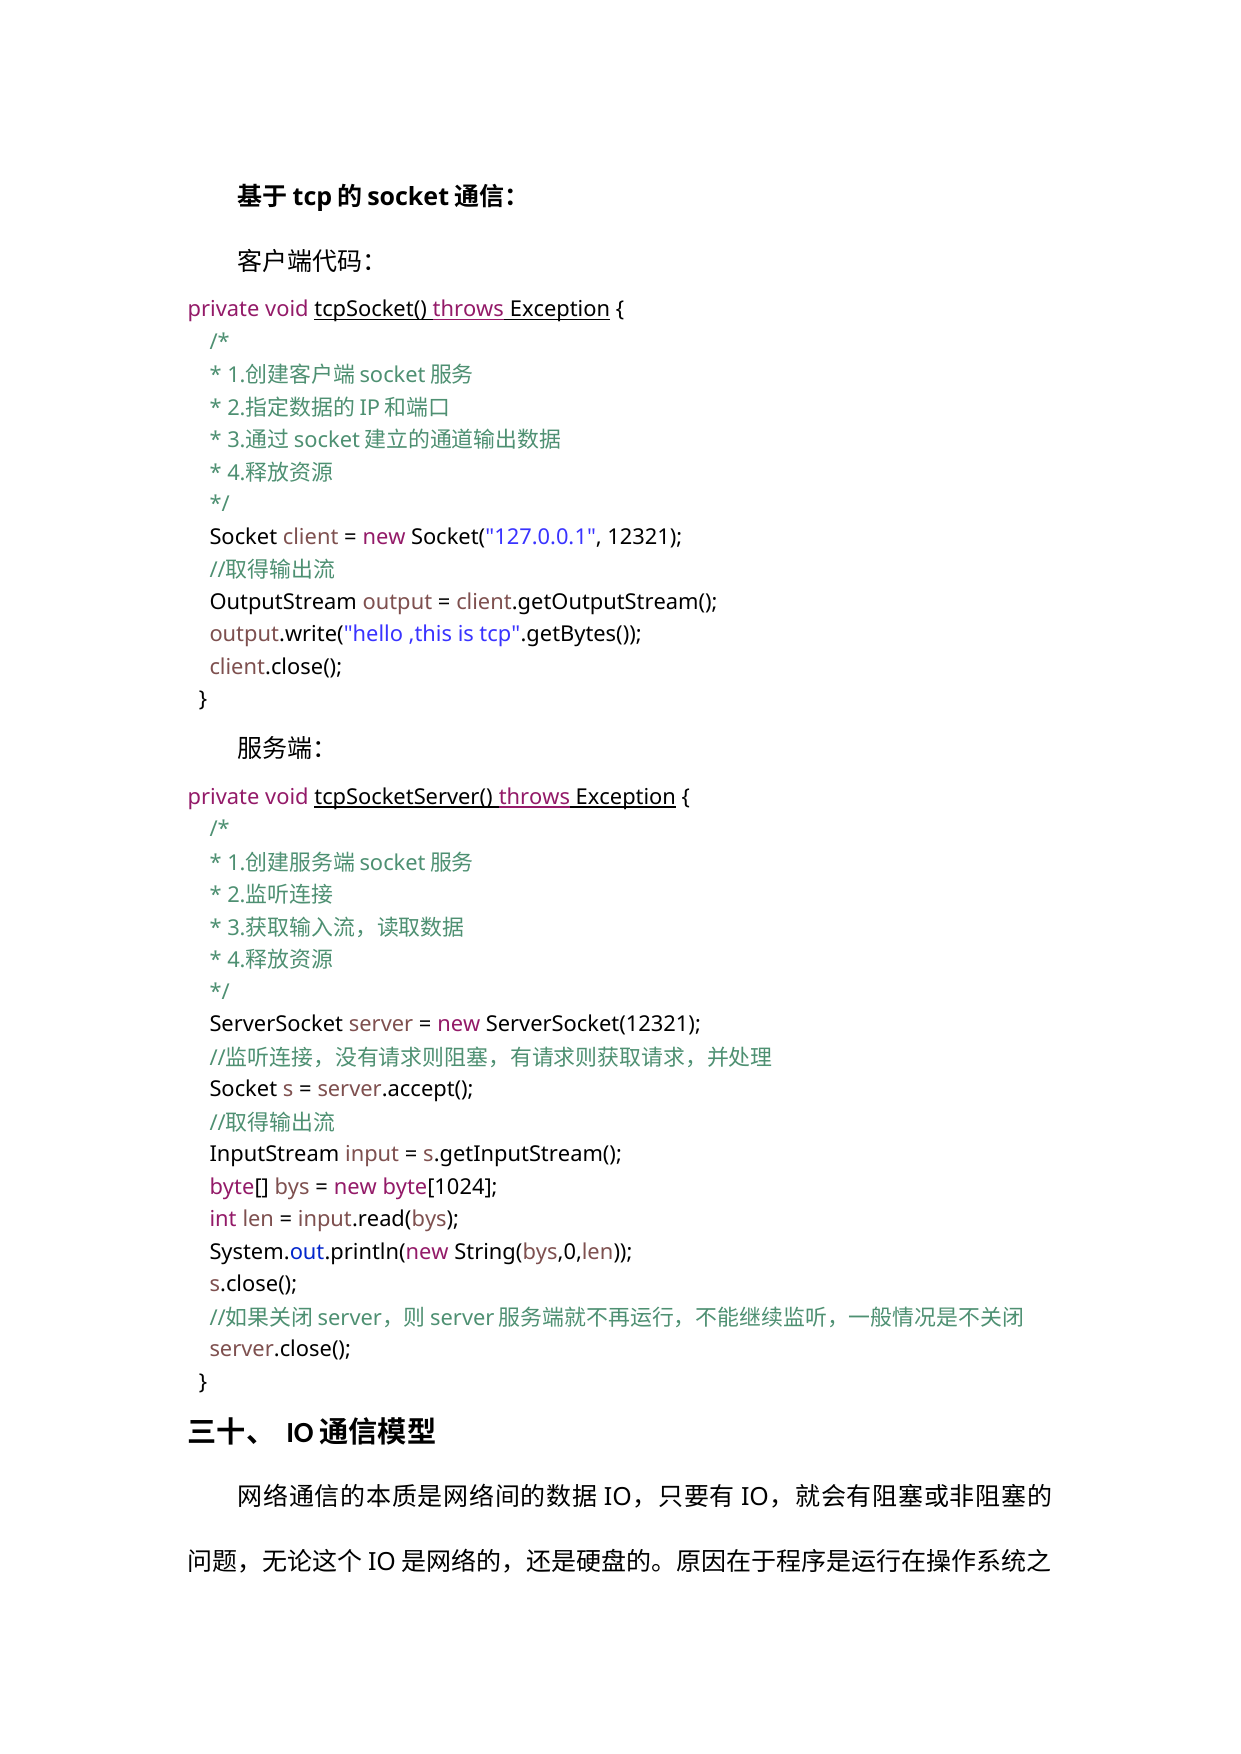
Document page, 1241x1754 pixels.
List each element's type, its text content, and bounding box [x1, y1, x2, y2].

text output.write("hello ,this is tcp".getBytes()); [187, 617, 1053, 649]
text Socket s = server.accept(); [187, 1072, 1053, 1104]
text * 2.指定数据的IP和端口 [187, 389, 1053, 422]
text 基于tcp的socket通信： [187, 162, 1053, 227]
text InputStream input = s.getInputStream(); [187, 1137, 1053, 1169]
text * 1.创建服务端socket服务 [187, 844, 1053, 877]
text 客户端代码： [187, 227, 1053, 292]
text * 3.获取输入流，读取数据 [187, 909, 1053, 942]
text //取得输出流 [187, 1104, 1053, 1137]
text byte[] bys = new byte[1024]; [187, 1169, 1053, 1202]
text /* [187, 812, 1053, 844]
text * 1.创建客户端socket服务 [187, 357, 1053, 389]
text * 2.监听连接 [187, 877, 1053, 909]
text 服务端： [187, 714, 1053, 779]
list IO通信模型 [187, 1397, 1053, 1462]
text server.close(); [187, 1332, 1053, 1364]
text client.close(); [187, 649, 1053, 682]
text } [187, 1364, 1053, 1397]
text System.out.println(new String(bys,0,len)); [187, 1234, 1053, 1267]
text * 4.释放资源 [187, 942, 1053, 974]
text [187, 1462, 1053, 1592]
text private void tcpSocket() throws Exception { [187, 292, 1053, 324]
text * 4.释放资源 [187, 454, 1053, 487]
text //取得输出流 [187, 552, 1053, 584]
text int len = input.read(bys); [187, 1202, 1053, 1234]
text s.close(); [187, 1267, 1053, 1299]
text */ [187, 487, 1053, 519]
text */ [187, 974, 1053, 1007]
text OutputStream output = client.getOutputStream(); [187, 584, 1053, 617]
text //监听连接，没有请求则阻塞，有请求则获取请求，并处理 [187, 1039, 1053, 1072]
text ServerSocket server = new ServerSocket(12321); [187, 1007, 1053, 1039]
text } [187, 682, 1053, 714]
text * 3.通过socket建立的通道输出数据 [187, 422, 1053, 454]
text Socket client = new Socket("127.0.0.1", 12321); [187, 519, 1053, 552]
text private void tcpSocketServer() throws Exception { [187, 779, 1053, 812]
text //如果关闭server，则server服务端就不再运行，不能继续监听，一般情况是不关闭 [187, 1299, 1053, 1332]
text /* [187, 324, 1053, 357]
